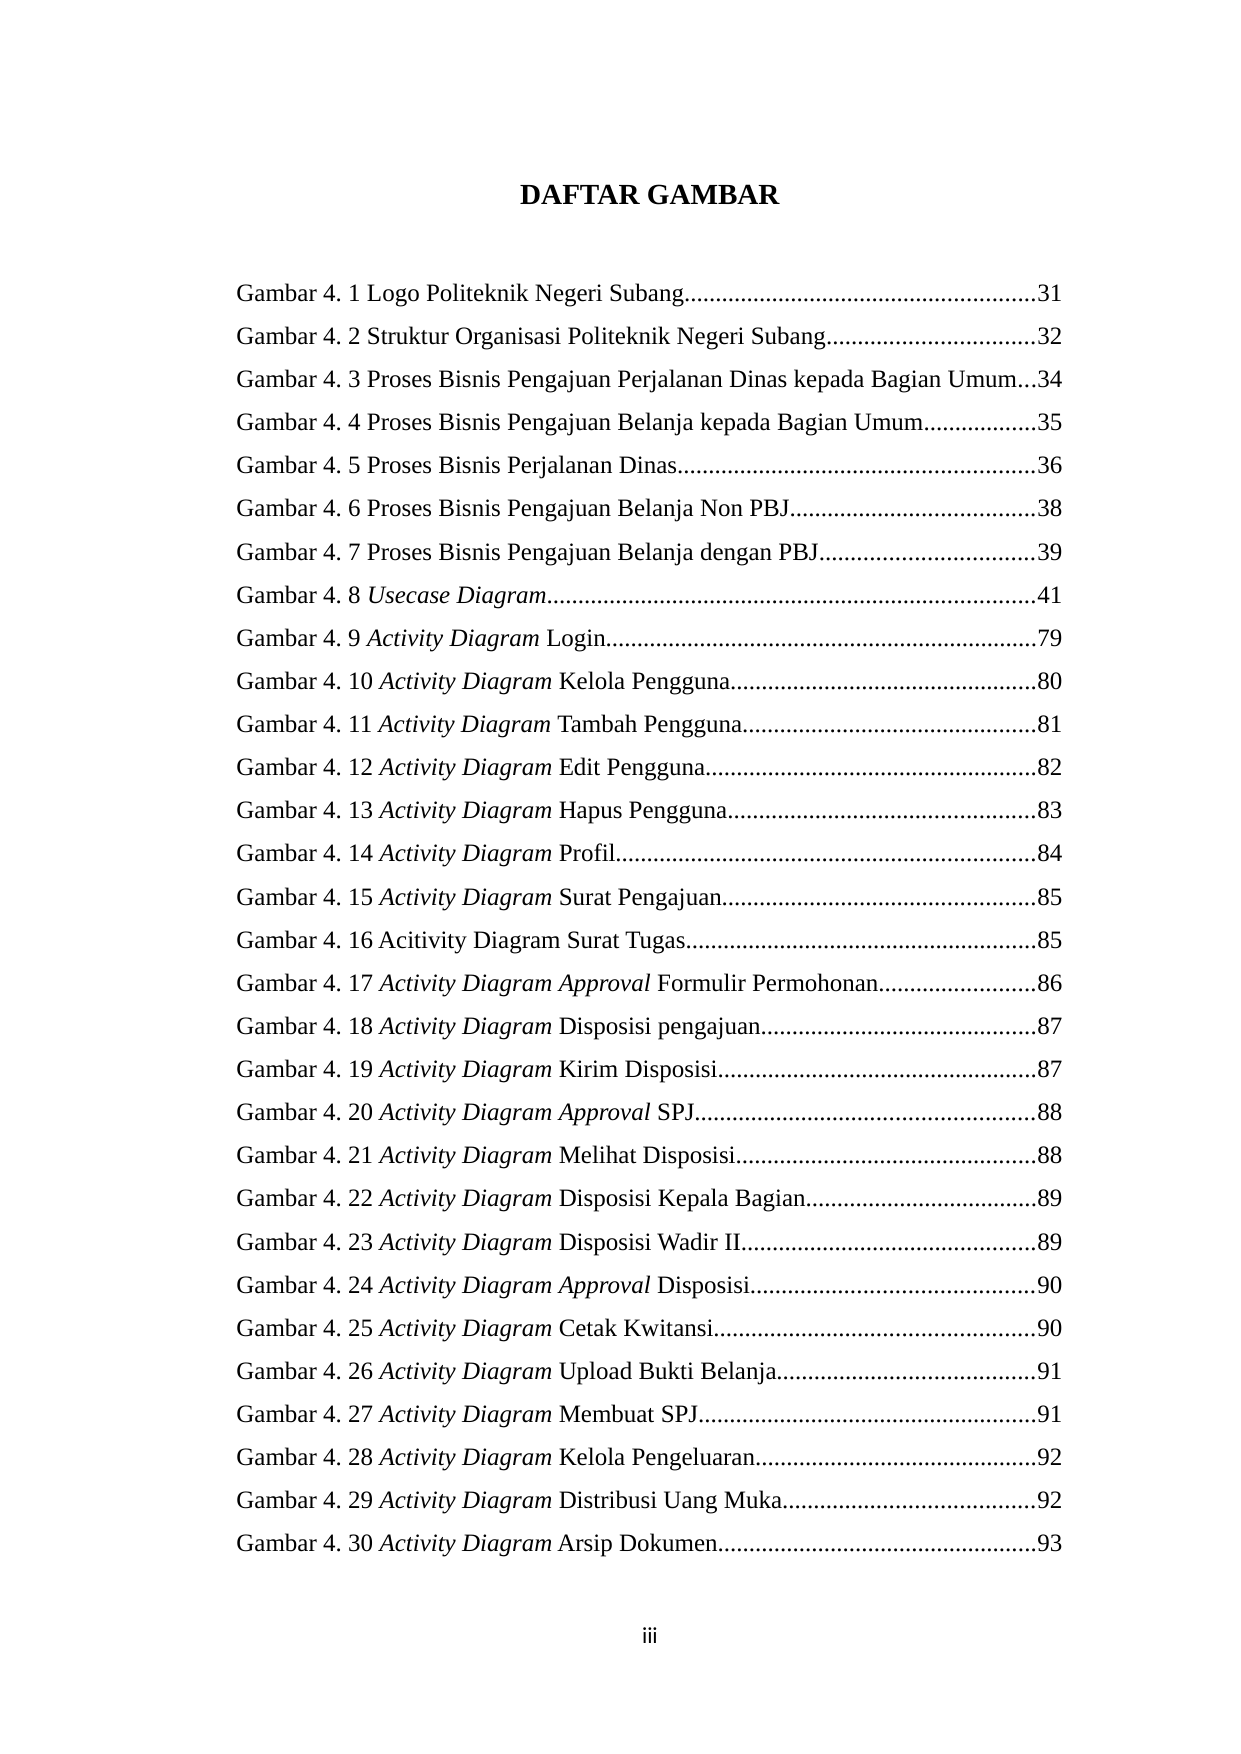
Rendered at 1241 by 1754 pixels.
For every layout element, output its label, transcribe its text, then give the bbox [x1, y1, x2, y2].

text Gambar 4. 15 Activity Diagram Surat Pengajuan 85 [236, 882, 1063, 910]
text Gambar 4. 20 Activity Diagram Approval SPJ 88 [236, 1097, 1063, 1126]
text Gambar 4. 14 Activity Diagram Profil 84 [236, 838, 1063, 867]
text Gambar 4. 6 Proses Bisnis Pengajuan Belanja Non PBJ 38 [236, 493, 1063, 522]
text Gambar 4. 18 Activity Diagram Disposisi pengajuan 87 [236, 1011, 1063, 1040]
text Gambar 4. 9 Activity Diagram Login 79 [236, 623, 1063, 652]
text Gambar 4. 29 Activity Diagram Distribusi Uang Muka 92 [236, 1485, 1063, 1514]
text Gambar 4. 26 Activity Diagram Upload Bukti Belanja 91 [236, 1356, 1063, 1385]
text Gambar 4. 7 Proses Bisnis Pengajuan Belanja dengan PBJ 39 [236, 537, 1063, 565]
text Gambar 4. 19 Activity Diagram Kirim Disposisi 87 [236, 1054, 1063, 1083]
text Gambar 4. 24 Activity Diagram Approval Disposisi 90 [236, 1270, 1063, 1298]
text Gambar 4. 17 Activity Diagram Approval Formulir Permohonan 86 [236, 968, 1063, 997]
text Gambar 4. 5 Proses Bisnis Perjalanan Dinas 36 [236, 450, 1063, 479]
text Gambar 4. 3 Proses Bisnis Pengajuan Perjalanan Dinas kepada Bagian Umum 34 [236, 364, 1063, 393]
text Gambar 4. 21 Activity Diagram Melihat Disposisi 88 [236, 1140, 1063, 1169]
text Gambar 4. 12 Activity Diagram Edit Pengguna 82 [236, 752, 1063, 781]
subtitle DAFTAR GAMBAR [236, 177, 1063, 211]
text Gambar 4. 4 Proses Bisnis Pengajuan Belanja kepada Bagian Umum 35 [236, 407, 1063, 436]
text Gambar 4. 13 Activity Diagram Hapus Pengguna 83 [236, 795, 1063, 824]
text Gambar 4. 8 Usecase Diagram 41 [236, 580, 1063, 608]
text Gambar 4. 30 Activity Diagram Arsip Dokumen 93 [236, 1528, 1063, 1557]
text Gambar 4. 27 Activity Diagram Membuat SPJ 91 [236, 1399, 1063, 1428]
text Gambar 4. 16 Acitivity Diagram Surat Tugas 85 [236, 925, 1063, 953]
text Gambar 4. 22 Activity Diagram Disposisi Kepala Bagian 89 [236, 1183, 1063, 1212]
text Gambar 4. 1 Logo Politeknik Negeri Subang 31 [236, 278, 1063, 307]
text Gambar 4. 11 Activity Diagram Tambah Pengguna 81 [236, 709, 1063, 738]
text Gambar 4. 23 Activity Diagram Disposisi Wadir II 89 [236, 1227, 1063, 1255]
text Gambar 4. 25 Activity Diagram Cetak Kwitansi 90 [236, 1313, 1063, 1342]
text Gambar 4. 2 Struktur Organisasi Politeknik Negeri Subang 32 [236, 321, 1063, 350]
text Gambar 4. 28 Activity Diagram Kelola Pengeluaran 92 [236, 1442, 1063, 1471]
text Gambar 4. 10 Activity Diagram Kelola Pengguna 80 [236, 666, 1063, 695]
